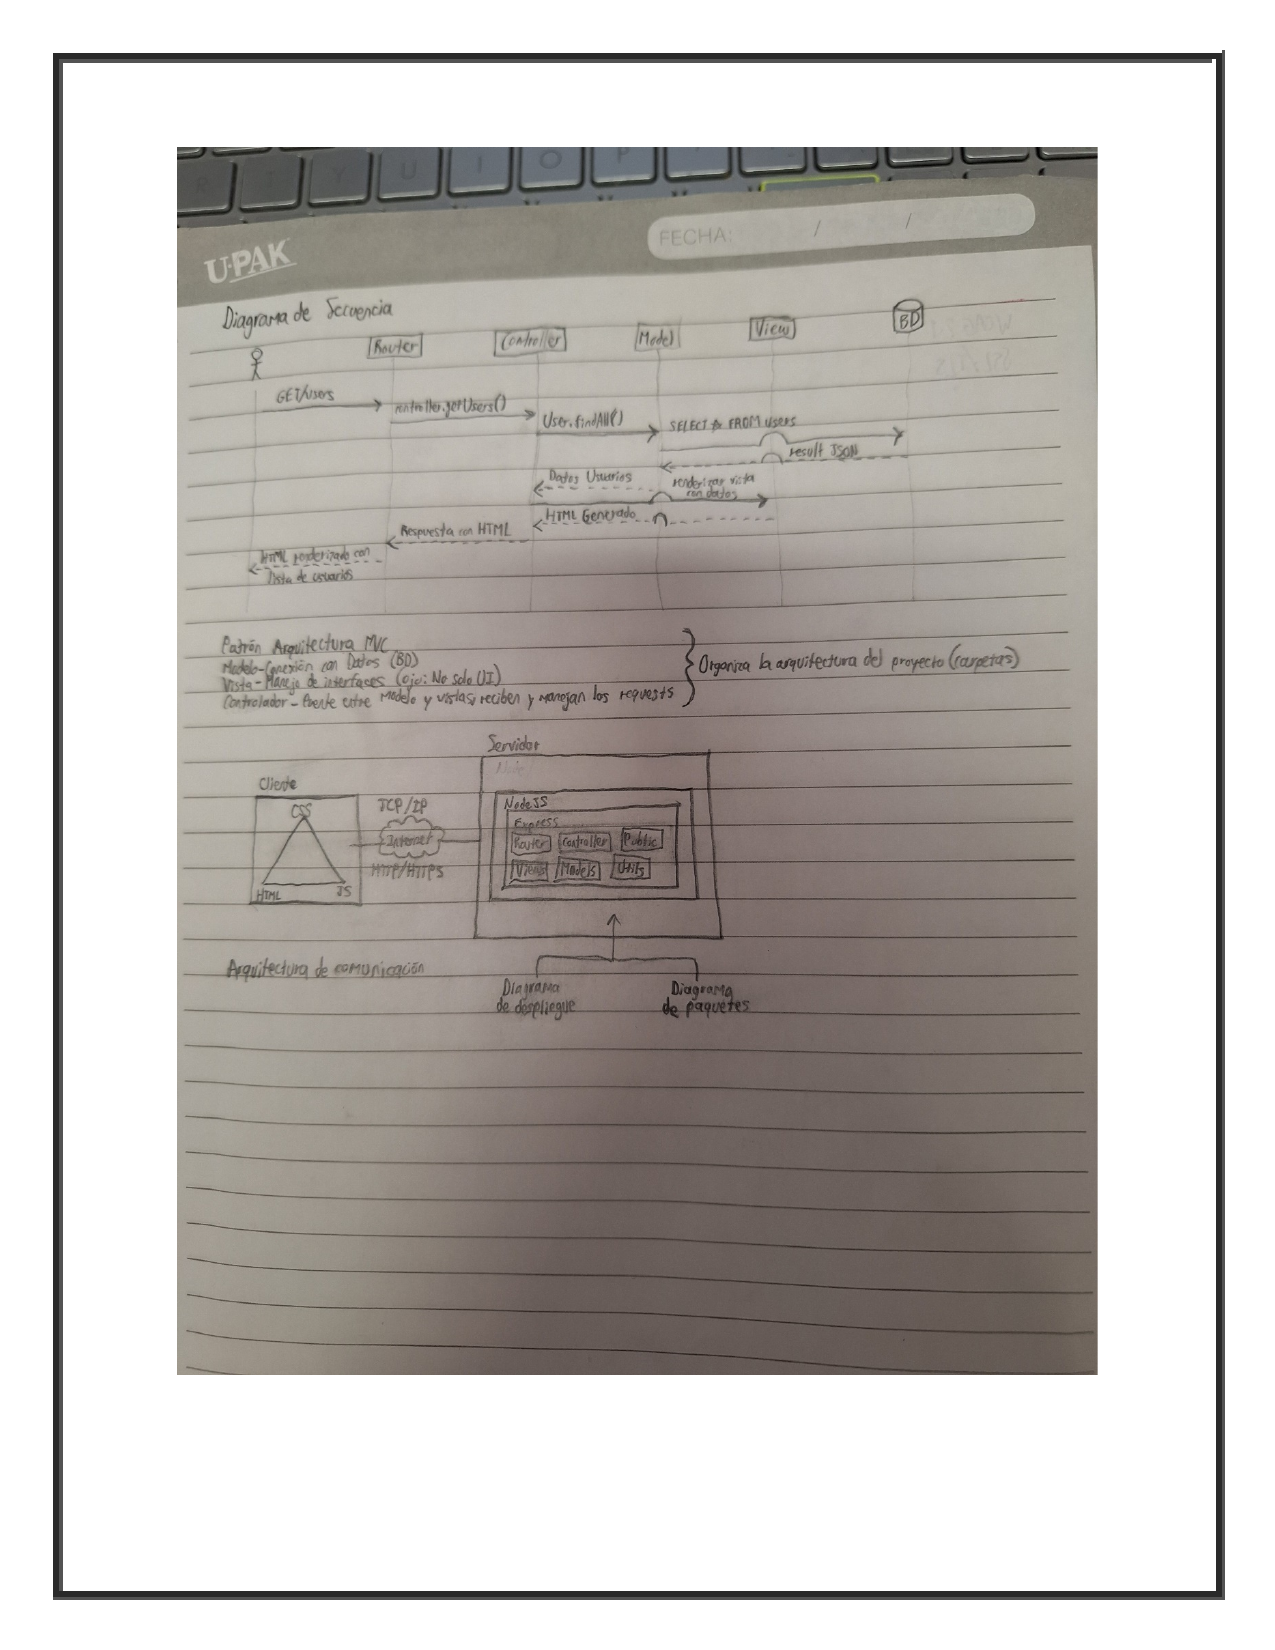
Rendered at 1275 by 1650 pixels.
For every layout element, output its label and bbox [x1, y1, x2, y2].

picture [177, 147, 1098, 1375]
